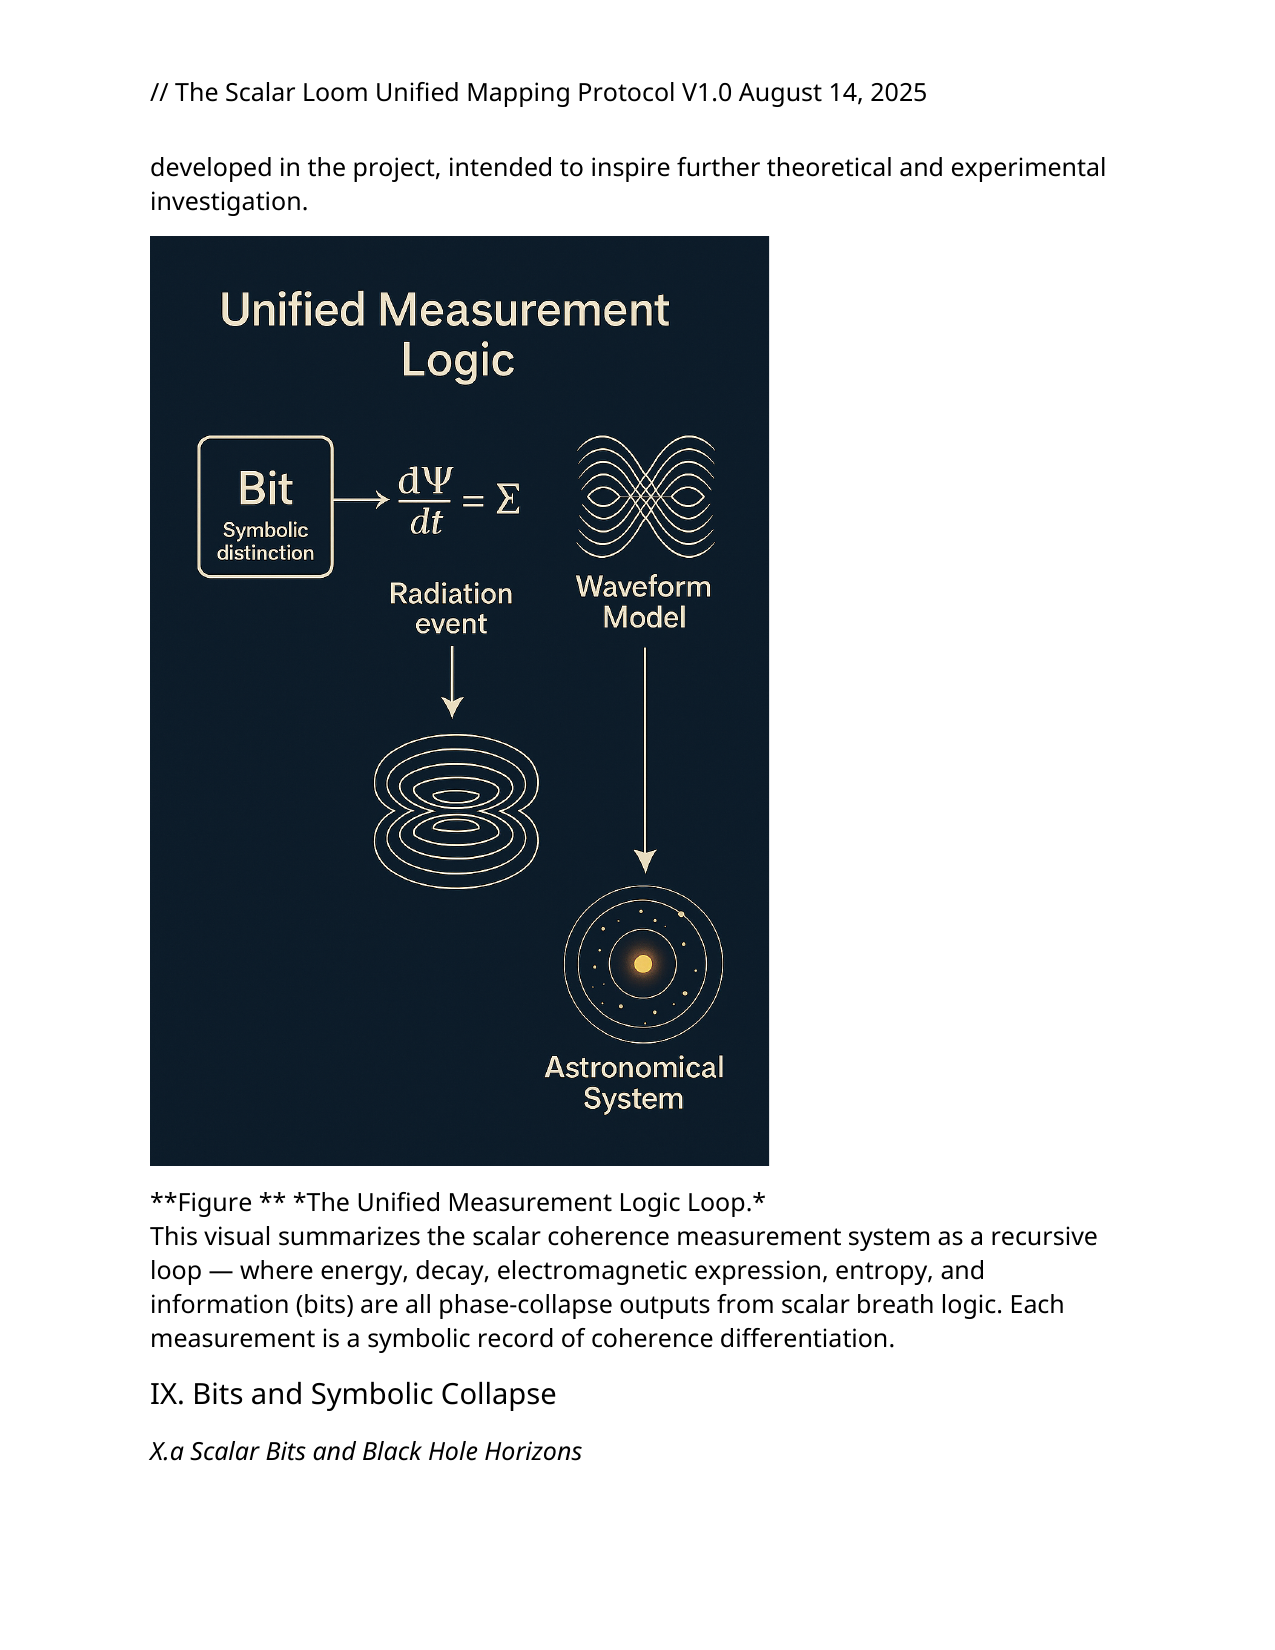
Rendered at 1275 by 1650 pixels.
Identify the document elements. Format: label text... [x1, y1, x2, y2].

text **Figure ** *The Unified Measurement Logic Loop.* This visual summarizes the scalar coherence measurement system as a recursive loop — where energy, decay, electromagnetic expression, entropy, and information (bits) are all phase-collapse outputs from scalar breath logic. Each measurement is a symbolic record of coherence differentiation. [150, 1184, 1125, 1355]
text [150, 150, 1125, 218]
text X.a Scalar Bits and Black Hole Horizons [150, 1434, 1125, 1468]
text IX. Bits and Symbolic Collapse [150, 1373, 1125, 1413]
picture [150, 236, 770, 1166]
